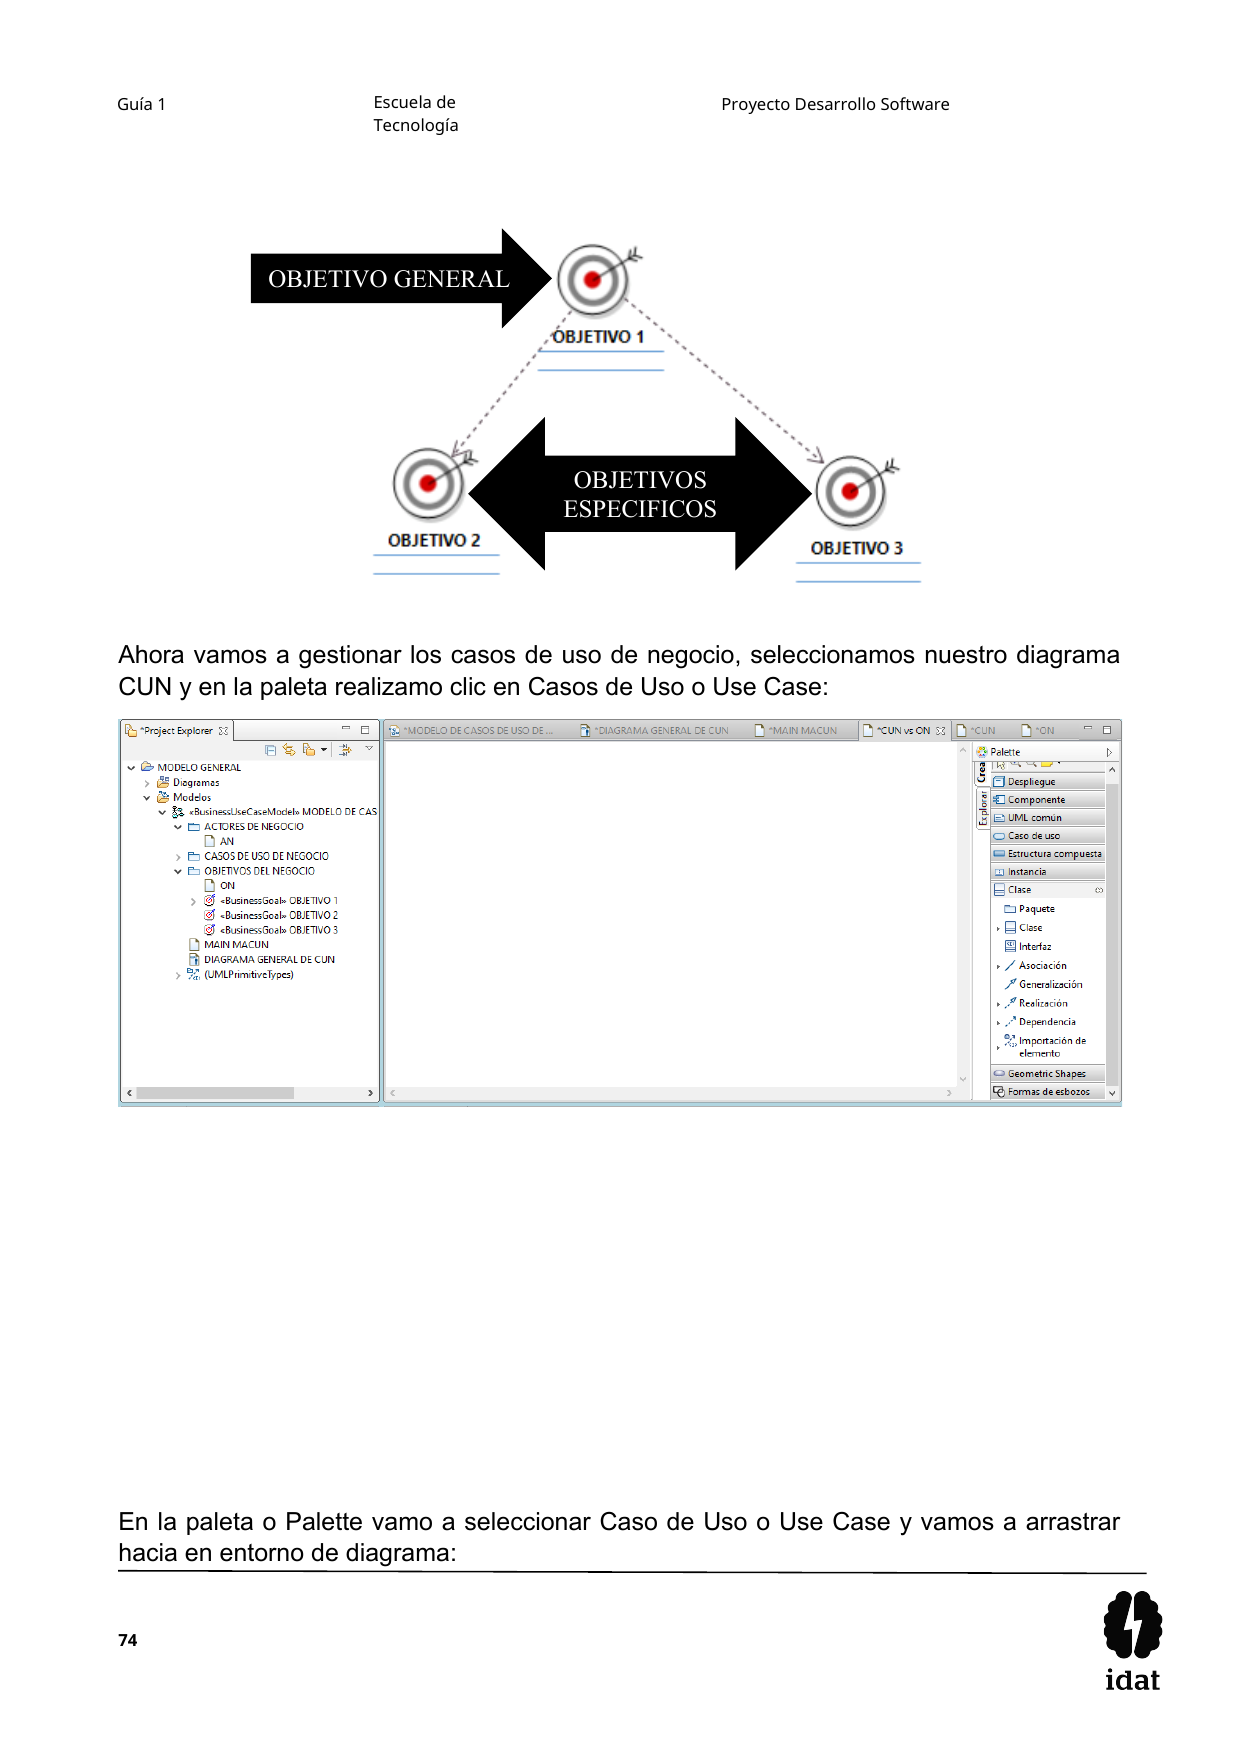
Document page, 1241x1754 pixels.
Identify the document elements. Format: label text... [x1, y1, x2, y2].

text En la paleta o Palette vamo a seleccionar Caso de Uso o Use Case y vamos a arrastrar hacia en entorno de diagrama: [118, 1507, 1122, 1567]
picture [281, 188, 959, 622]
picture [1103, 1591, 1163, 1690]
picture [118, 719, 1123, 1107]
text Ahora vamos a gestionar los casos de uso de negocio, seleccionamos nuestro diagrama CUN y en la paleta realizamo clic en Casos de Uso o Use Case: [118, 641, 1122, 700]
